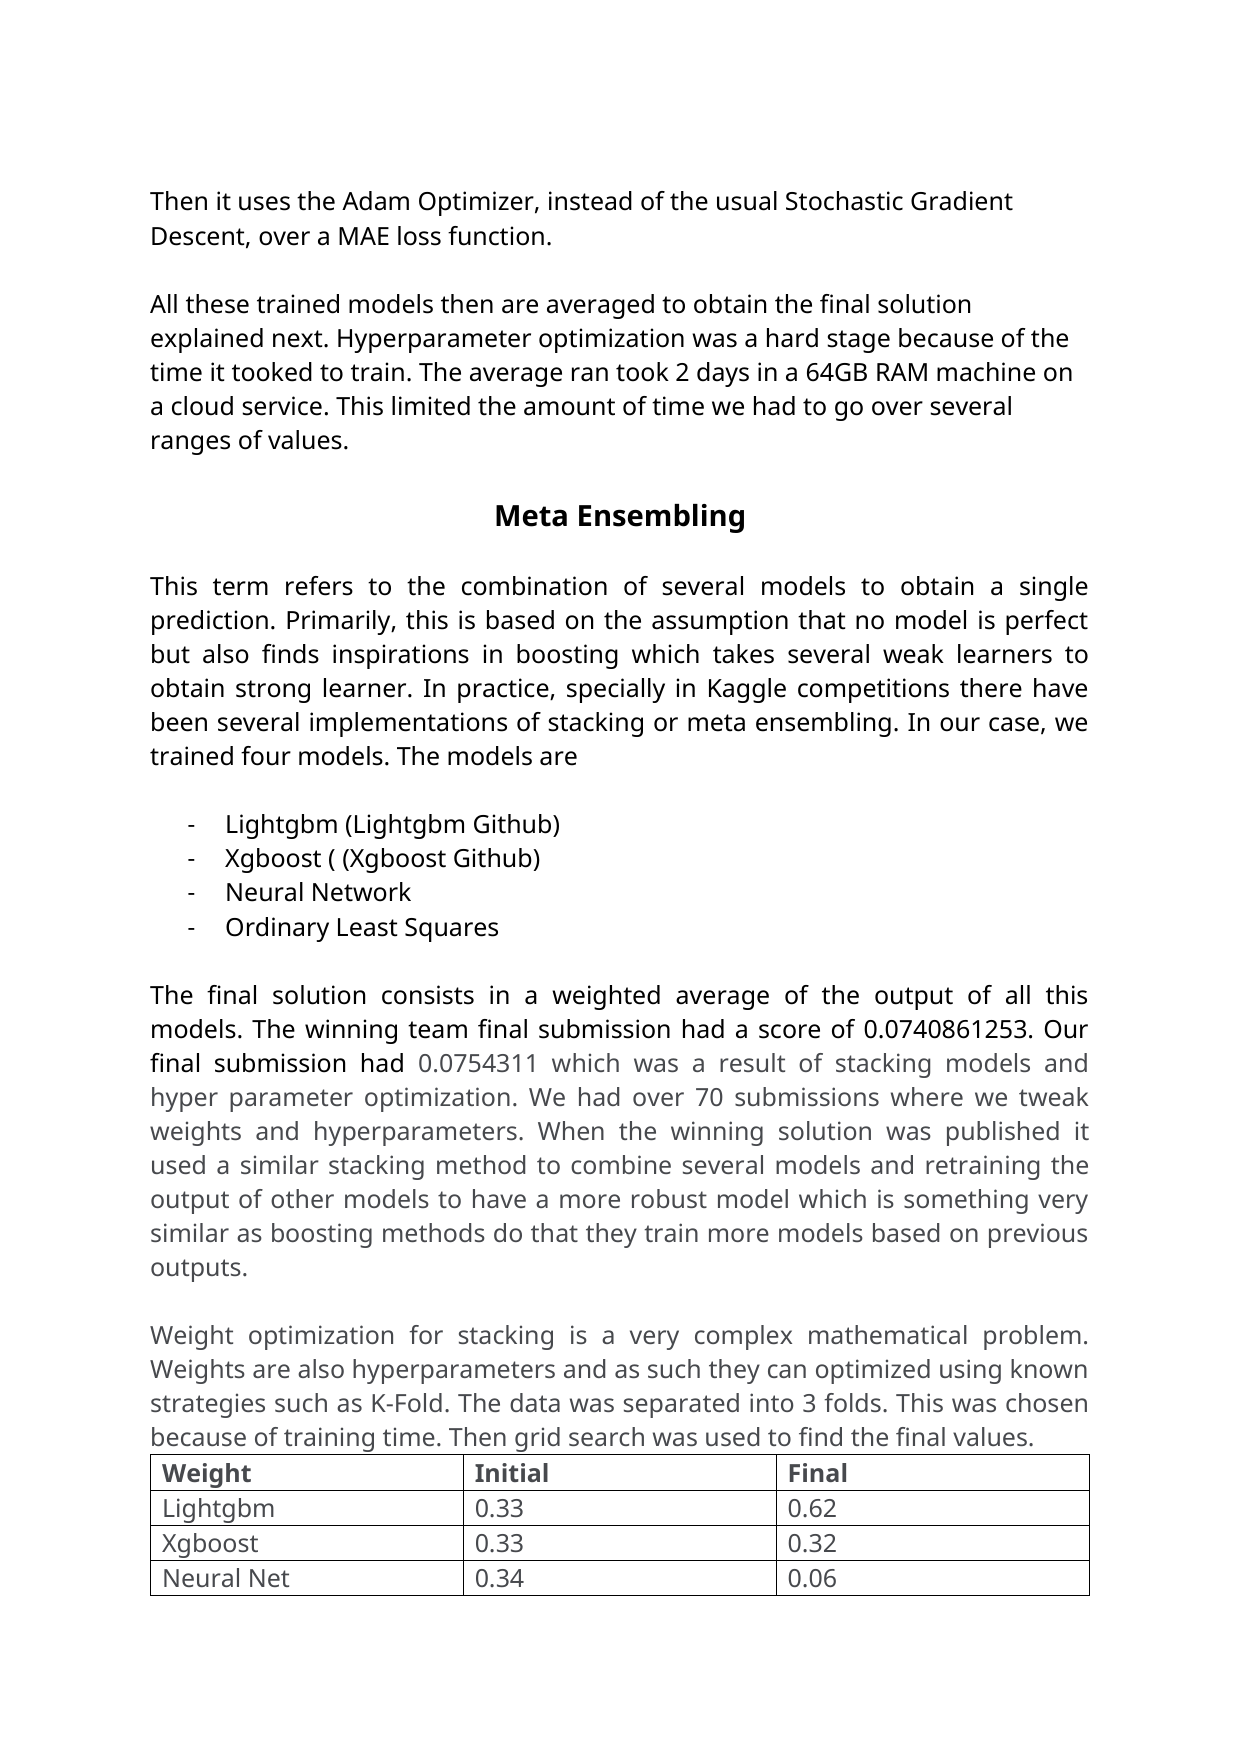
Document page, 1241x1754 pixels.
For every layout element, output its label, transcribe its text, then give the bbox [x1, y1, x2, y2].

text All these trained models then are averaged to obtain the final solution explained next. Hyperparameter optimization was a hard stage because of the time it tooked to train. The average ran took 2 days in a 64GB RAM machine on a cloud service. This limited the amount of time we had to go over several ranges of values. [150, 286, 1090, 457]
list Neural Network [187, 875, 1090, 909]
text Weight optimization for stacking is a very complex mathematical problem. Weights are also hyperparameters and as such they can optimized using known strategies such as K-Fold. The data was separated into 3 folds. This was chosen because of training time. Then grid search was used to find the final values. [150, 1318, 1090, 1454]
table_cell Xgboost [151, 1526, 463, 1560]
text Then it uses the Adam Optimizer, instead of the usual Stochastic Gradient Descent, over a MAE loss function. [150, 184, 1090, 252]
subtitle Meta Ensembling [150, 495, 1090, 534]
list Lightgbm [187, 807, 1090, 841]
table_cell 0.33 [464, 1526, 776, 1560]
table_cell 0.34 [464, 1561, 776, 1595]
table_cell Lightgbm [151, 1491, 463, 1525]
text This term refers to the combination of several models to obtain a single prediction. Primarily, this is based on the assumption that no model is perfect but also finds inspirations in boosting which takes several weak learners to obtain strong learner. In practice, specially in Kaggle competitions there have been several implementations of stacking or meta ensembling. In our case, we trained four models. The models are [150, 568, 1090, 773]
list Xgboost ( [187, 841, 1090, 875]
table_cell 0.32 [777, 1526, 1089, 1560]
text The final solution consists in a weighted average of the output of all this models. The winning team final submission had a score of 0.0740861253. Our final submission had 0.0754311 which was a result of stacking models and hyper parameter optimization. We had over 70 submissions where we tweak weights and hyperparameters. When the winning solution was published it used a similar stacking method to combine several models and retraining the output of other models to have a more robust model which is something very similar as boosting methods do that they train more models based on previous outputs. [150, 977, 1090, 1284]
table_cell Neural Net [151, 1561, 463, 1595]
list Ordinary Least Squares [187, 909, 1090, 943]
table_cell 0.62 [777, 1491, 1089, 1525]
table_header Final [777, 1455, 1089, 1489]
table_header Initial [464, 1455, 776, 1489]
table_header Weight [151, 1455, 463, 1489]
table_cell 0.06 [777, 1561, 1089, 1595]
table_cell 0.33 [464, 1491, 776, 1525]
